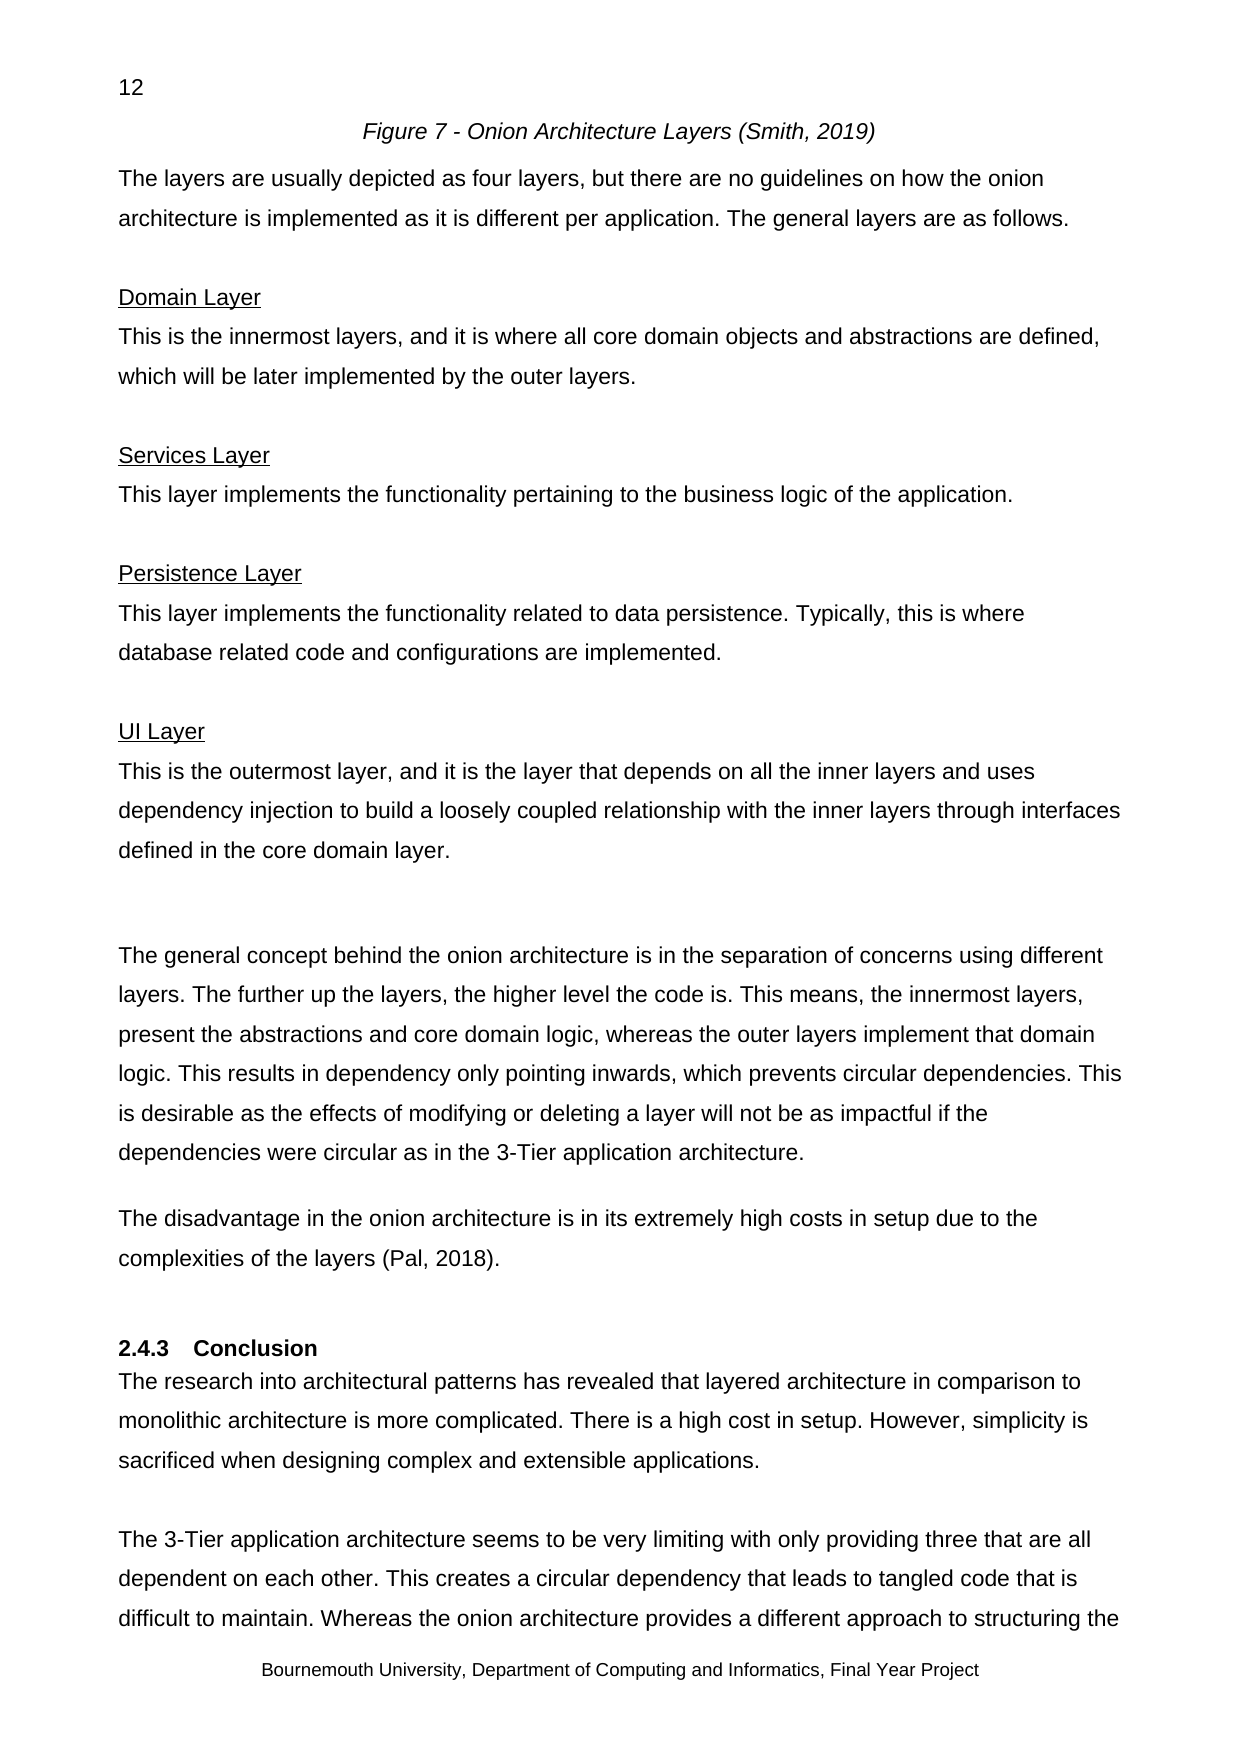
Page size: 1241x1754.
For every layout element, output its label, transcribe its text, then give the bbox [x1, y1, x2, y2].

text This is the outermost layer, and it is the layer that depends on all the inner layers and uses dependency injection to build a loosely coupled relationship with the inner layers through interfaces defined in the core domain layer. [118, 758, 1122, 863]
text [118, 1526, 1122, 1631]
text Persistence Layer [118, 560, 1122, 587]
text This is the innermost layers, and it is where all core domain objects and abstractions are defined, which will be later implemented by the outer layers. [118, 323, 1122, 389]
text The general concept behind the onion architecture is in the separation of concerns using different layers. The further up the layers, the higher level the code is. This means, the innermost layers, present the abstractions and core domain logic, whereas the outer layers implement that domain logic. This results in dependency only pointing inwards, which prevents circular dependencies. This is desirable as the effects of modifying or deleting a layer will not be as impactful if the dependencies were circular as in the 3-Tier application architecture. [118, 942, 1122, 1166]
text This layer implements the functionality related to data persistence. Typically, this is where database related code and configurations are implemented. [118, 600, 1122, 666]
text The disadvantage in the onion architecture is in its extremely high costs in setup due to the complexities of the layers . [118, 1205, 1122, 1271]
text The research into architectural patterns has revealed that layered architecture in comparison to monolithic architecture is more complicated. There is a high cost in setup. However, simplicity is sacrificed when designing complex and extensible applications. [118, 1368, 1122, 1473]
text UI Layer [118, 718, 1122, 744]
text Figure 7 - Onion Architecture Layers [118, 118, 1122, 144]
subtitle Conclusion [118, 1335, 1122, 1362]
text Services Layer [118, 442, 1122, 468]
text This layer implements the functionality pertaining to the business logic of the application. [118, 481, 1122, 508]
text The layers are usually depicted as four layers, but there are no guidelines on how the onion architecture is implemented as it is different per application. The general layers are as follows. [118, 165, 1122, 231]
text Domain Layer [118, 284, 1122, 310]
